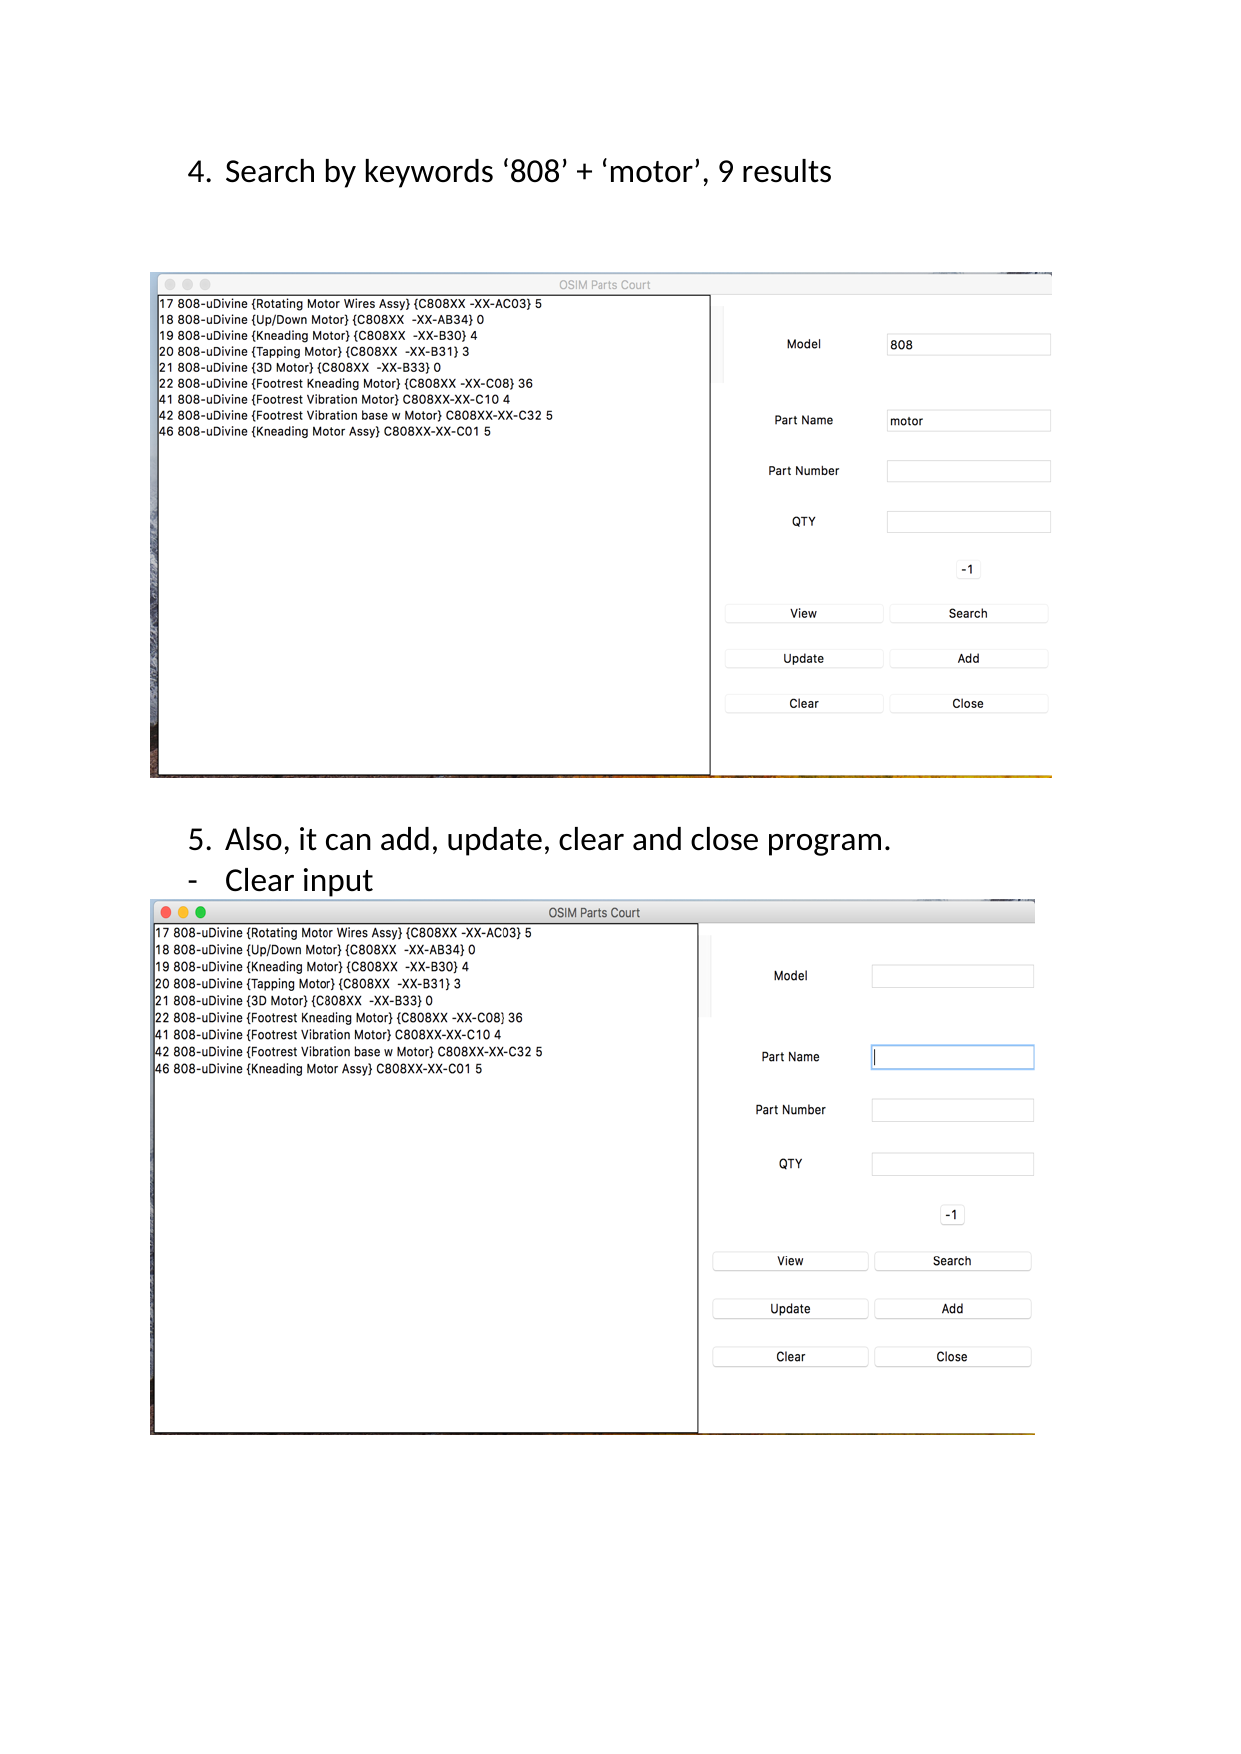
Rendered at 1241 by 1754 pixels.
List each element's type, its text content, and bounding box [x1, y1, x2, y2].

list Search by keywords ‘808’ + ‘motor’, 9 results [187, 150, 1090, 191]
list Clear input [187, 859, 1090, 899]
list Also, it can add, update, clear and close program. [187, 818, 1090, 859]
picture [150, 272, 1052, 778]
picture [150, 899, 1035, 1435]
